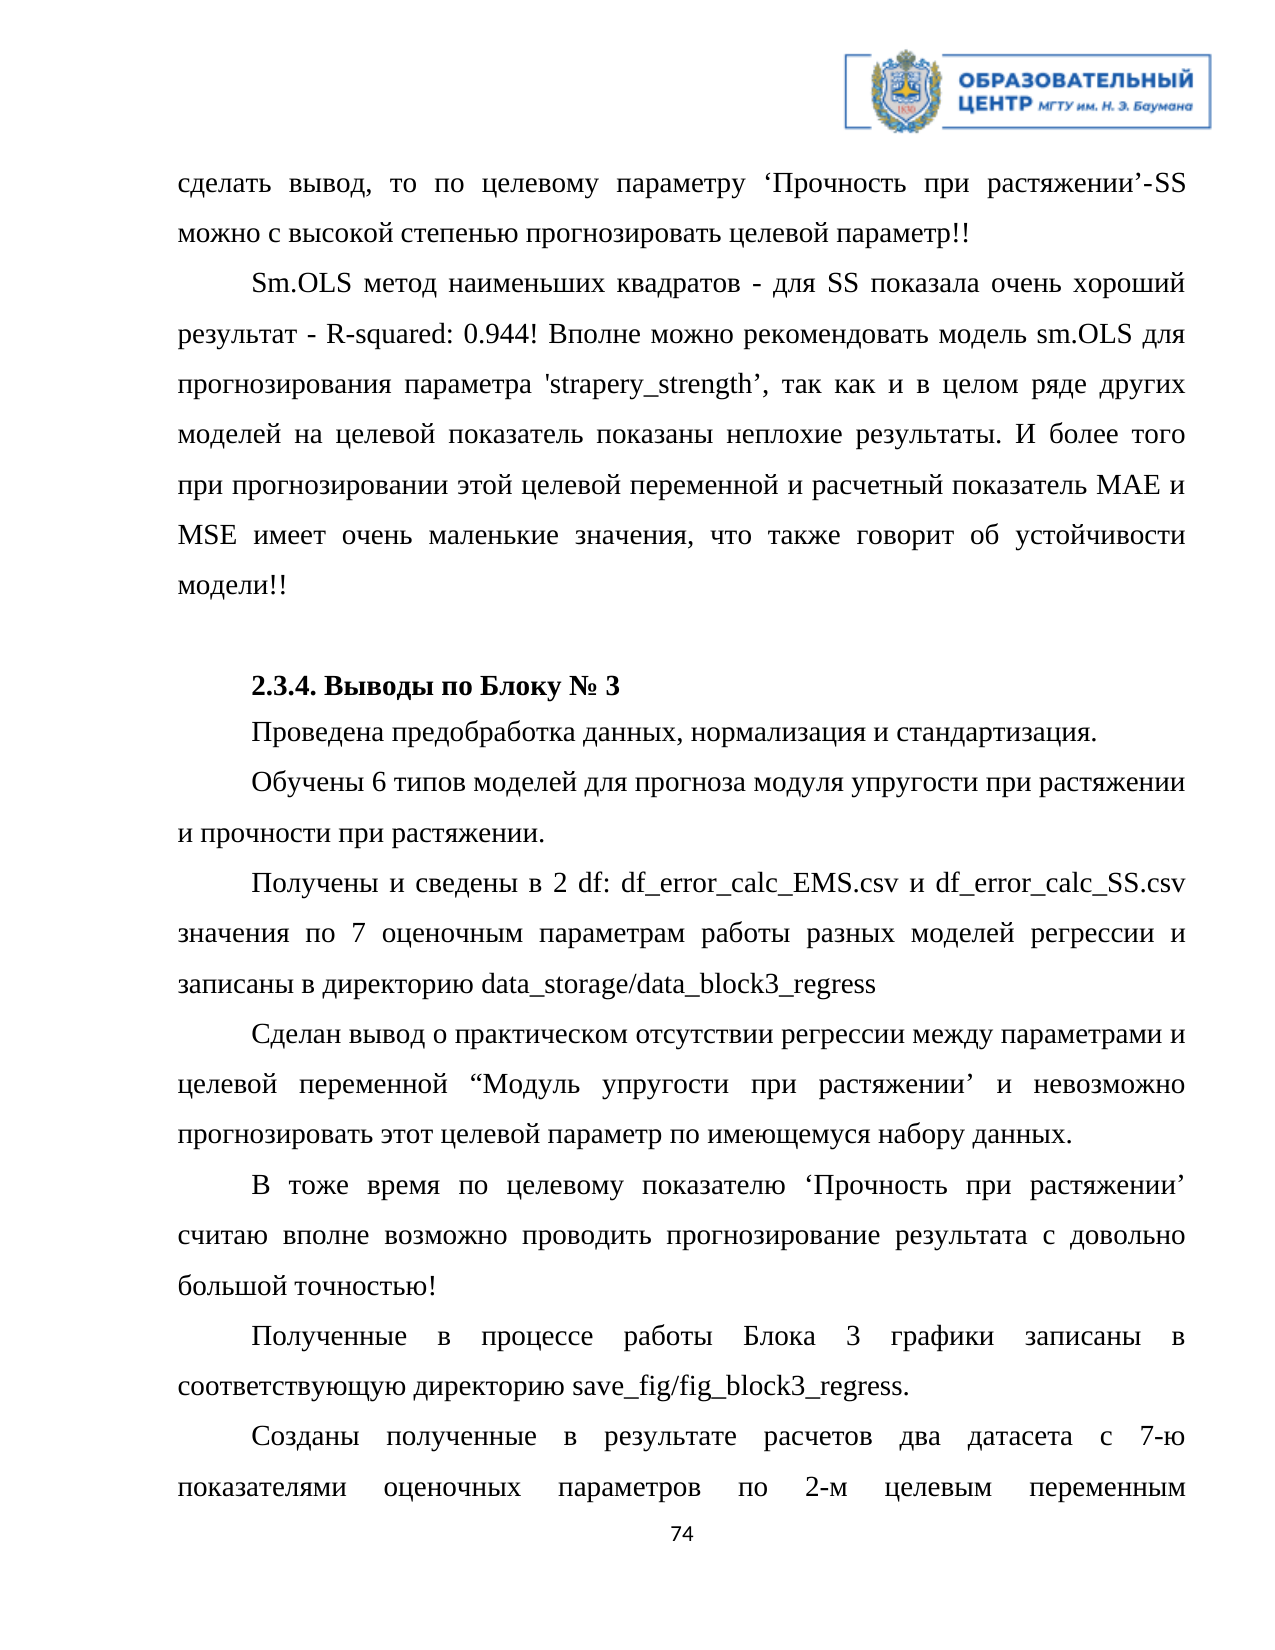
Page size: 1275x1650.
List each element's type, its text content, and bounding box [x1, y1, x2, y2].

subtitle 2.3.4. Выводы по Блоку № 3 [177, 668, 1186, 702]
picture [814, 26, 1262, 149]
text В тоже время по целевому показателю ‘Прочность при растяжении’ считаю вполне возможно проводить прогнозирование результата с довольно большой точностью! [177, 1167, 1186, 1301]
text Проведена предобработка данных, нормализация и стандартизация. [177, 714, 1186, 748]
text Получены и сведены в 2 df: df_error_calc_EMS.csv и df_error_calc_SS.csv значения по 7 оценочным параметрам работы разных моделей регрессии и записаны в директорию data_storage/data_block3_regress [177, 865, 1186, 999]
text Сделан вывод о практическом отсутствии регрессии между параметрами и целевой переменной “Модуль упругости при растяжении’ и невозможно прогнозировать этот целевой параметр по имеющемуся набору данных. [177, 1016, 1186, 1150]
text Sm.OLS метод наименьших квадратов - для SS показала очень хороший результат - R-squared: 0.944! Вполне можно рекомендовать модель sm.OLS для прогнозирования параметра 'strapery_strength’, так как и в целом ряде других моделей на целевой показатель показаны неплохие результаты. И более того при прогнозировании этой целевой переменной и расчетный показатель MAE и MSE имеет очень маленькие значения, что также говорит об устойчивости модели!! [177, 266, 1186, 601]
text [177, 1418, 1186, 1502]
text Полученные в процессе работы Блока 3 графики записаны в соответствующую директорию save_fig/fig_block3_regress. [177, 1318, 1186, 1402]
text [177, 118, 1186, 249]
text Обучены 6 типов моделей для прогноза модуля упругости при растяжении и прочности при растяжении. [177, 764, 1186, 848]
